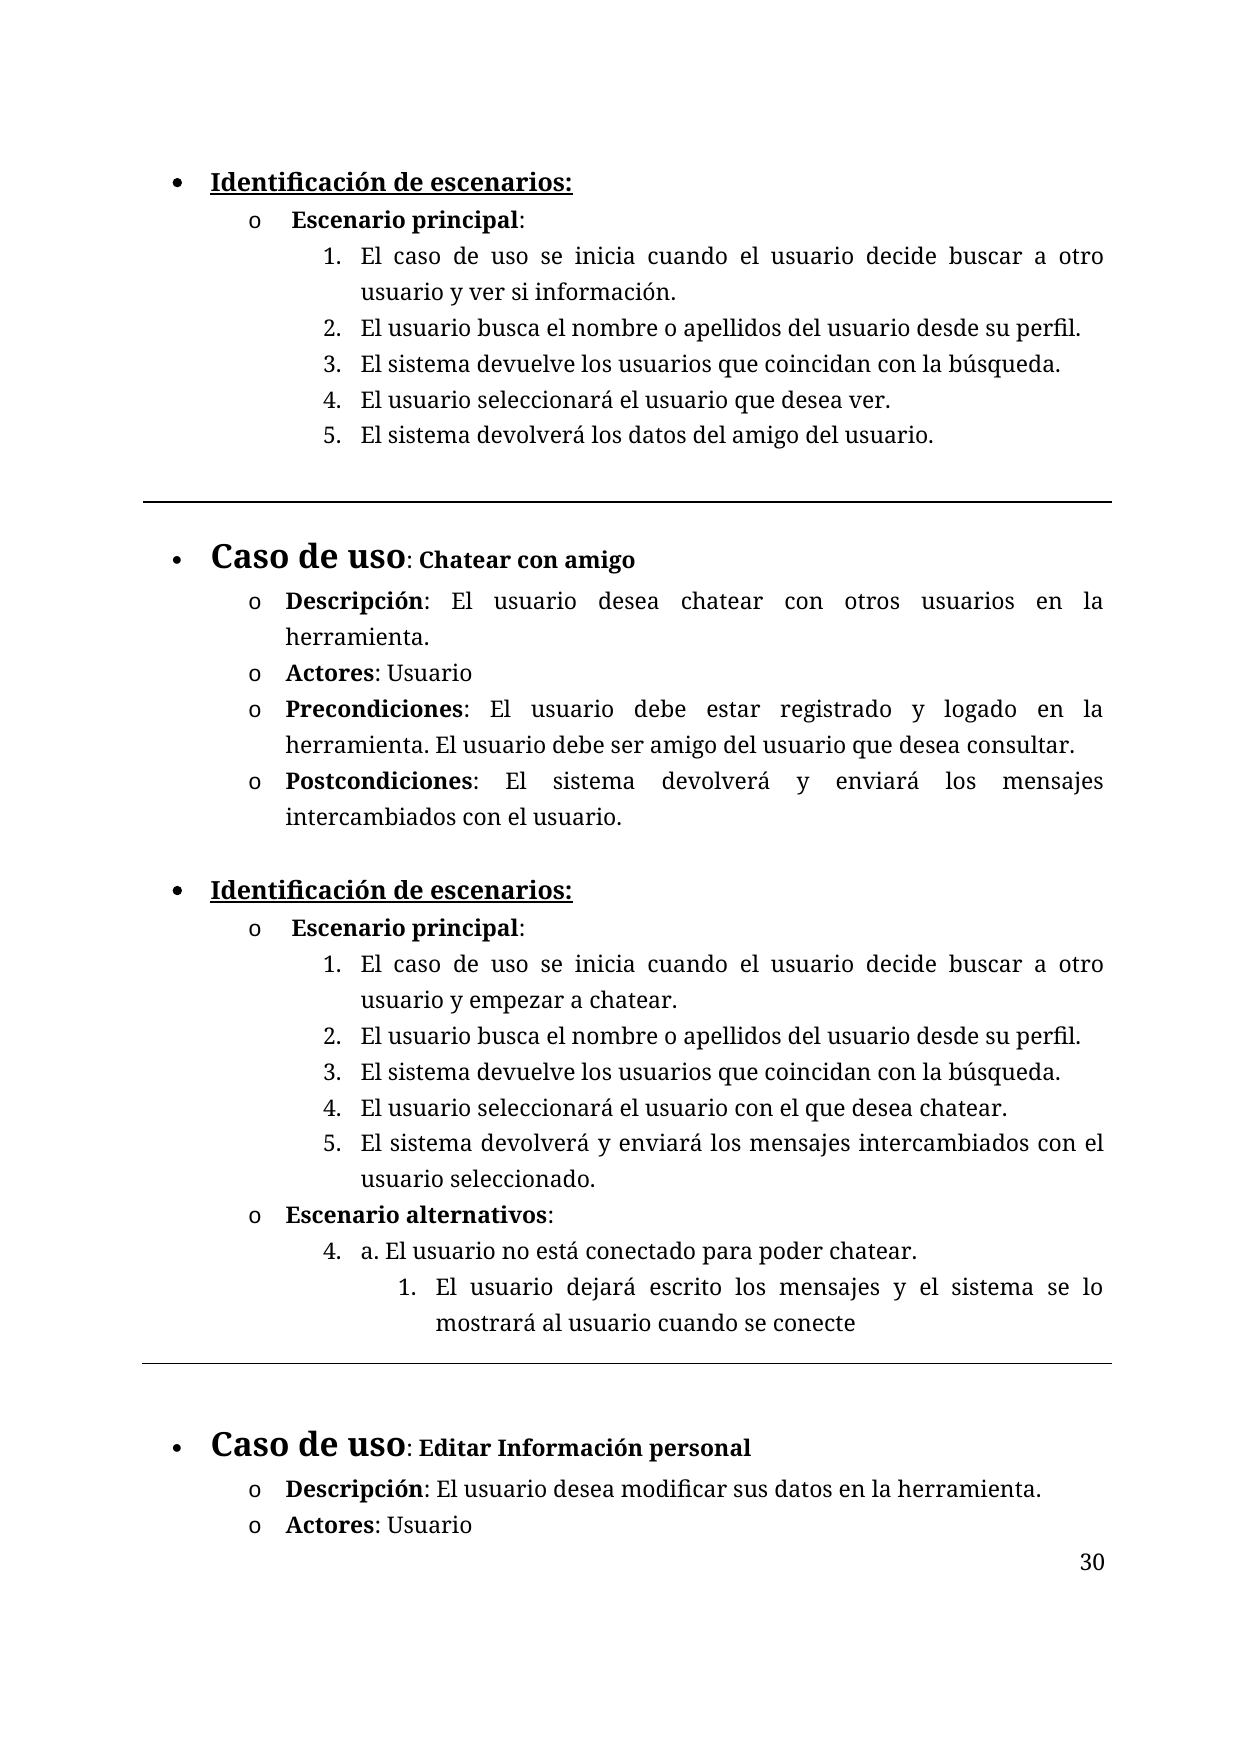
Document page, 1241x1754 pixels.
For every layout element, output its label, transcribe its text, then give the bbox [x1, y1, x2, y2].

list Actores: Usuario [248, 1509, 1105, 1540]
list El sistema devolverá y enviará los mensajes intercambiados con el usuario seleccionado. [323, 1127, 1105, 1194]
list El usuario seleccionará el usuario que desea ver. [323, 383, 1105, 415]
list El caso de uso se inicia cuando el usuario decide buscar a otro usuario y ver si información. [323, 240, 1105, 307]
list Actores: Usuario [248, 657, 1105, 688]
list El sistema devuelve los usuarios que coincidan con la búsqueda. [323, 348, 1105, 379]
list El sistema devuelve los usuarios que coincidan con la búsqueda. [323, 1056, 1105, 1087]
list Escenario principal: [248, 912, 1105, 943]
list El usuario seleccionará el usuario con el que desea chatear. [323, 1091, 1105, 1123]
list El usuario busca el nombre o apellidos del usuario desde su perfil. [323, 312, 1105, 343]
list Escenario alternativos: [248, 1199, 1105, 1231]
list Caso de uso: Chatear con amigo [173, 533, 1105, 578]
list El usuario busca el nombre o apellidos del usuario desde su perfil. [323, 1019, 1105, 1051]
list Identiﬁcación de escenarios: [173, 164, 1105, 199]
list El caso de uso se inicia cuando el usuario decide buscar a otro usuario y empezar a chatear. [323, 948, 1105, 1015]
list Descripción: El usuario desea chatear con otros usuarios en la herramienta. [248, 585, 1105, 652]
list El sistema devolverá los datos del amigo del usuario. [323, 419, 1105, 451]
list Caso de uso: Editar Información personal [173, 1421, 1105, 1466]
list Precondiciones: El usuario debe estar registrado y logado en la herramienta. El usuario debe ser amigo del usuario que desea consultar. [248, 693, 1105, 761]
list Descripción: El usuario desea modificar sus datos en la herramienta. [248, 1473, 1105, 1504]
list Identiﬁcación de escenarios: [173, 872, 1105, 907]
list Escenario principal: [248, 204, 1105, 235]
list a. El usuario no está conectado para poder chatear. [323, 1235, 1105, 1267]
list El usuario dejará escrito los mensajes y el sistema se lo mostrará al usuario cuando se conecte [398, 1271, 1105, 1338]
list Postcondiciones: El sistema devolverá y enviará los mensajes intercambiados con el usuario. [248, 765, 1105, 832]
